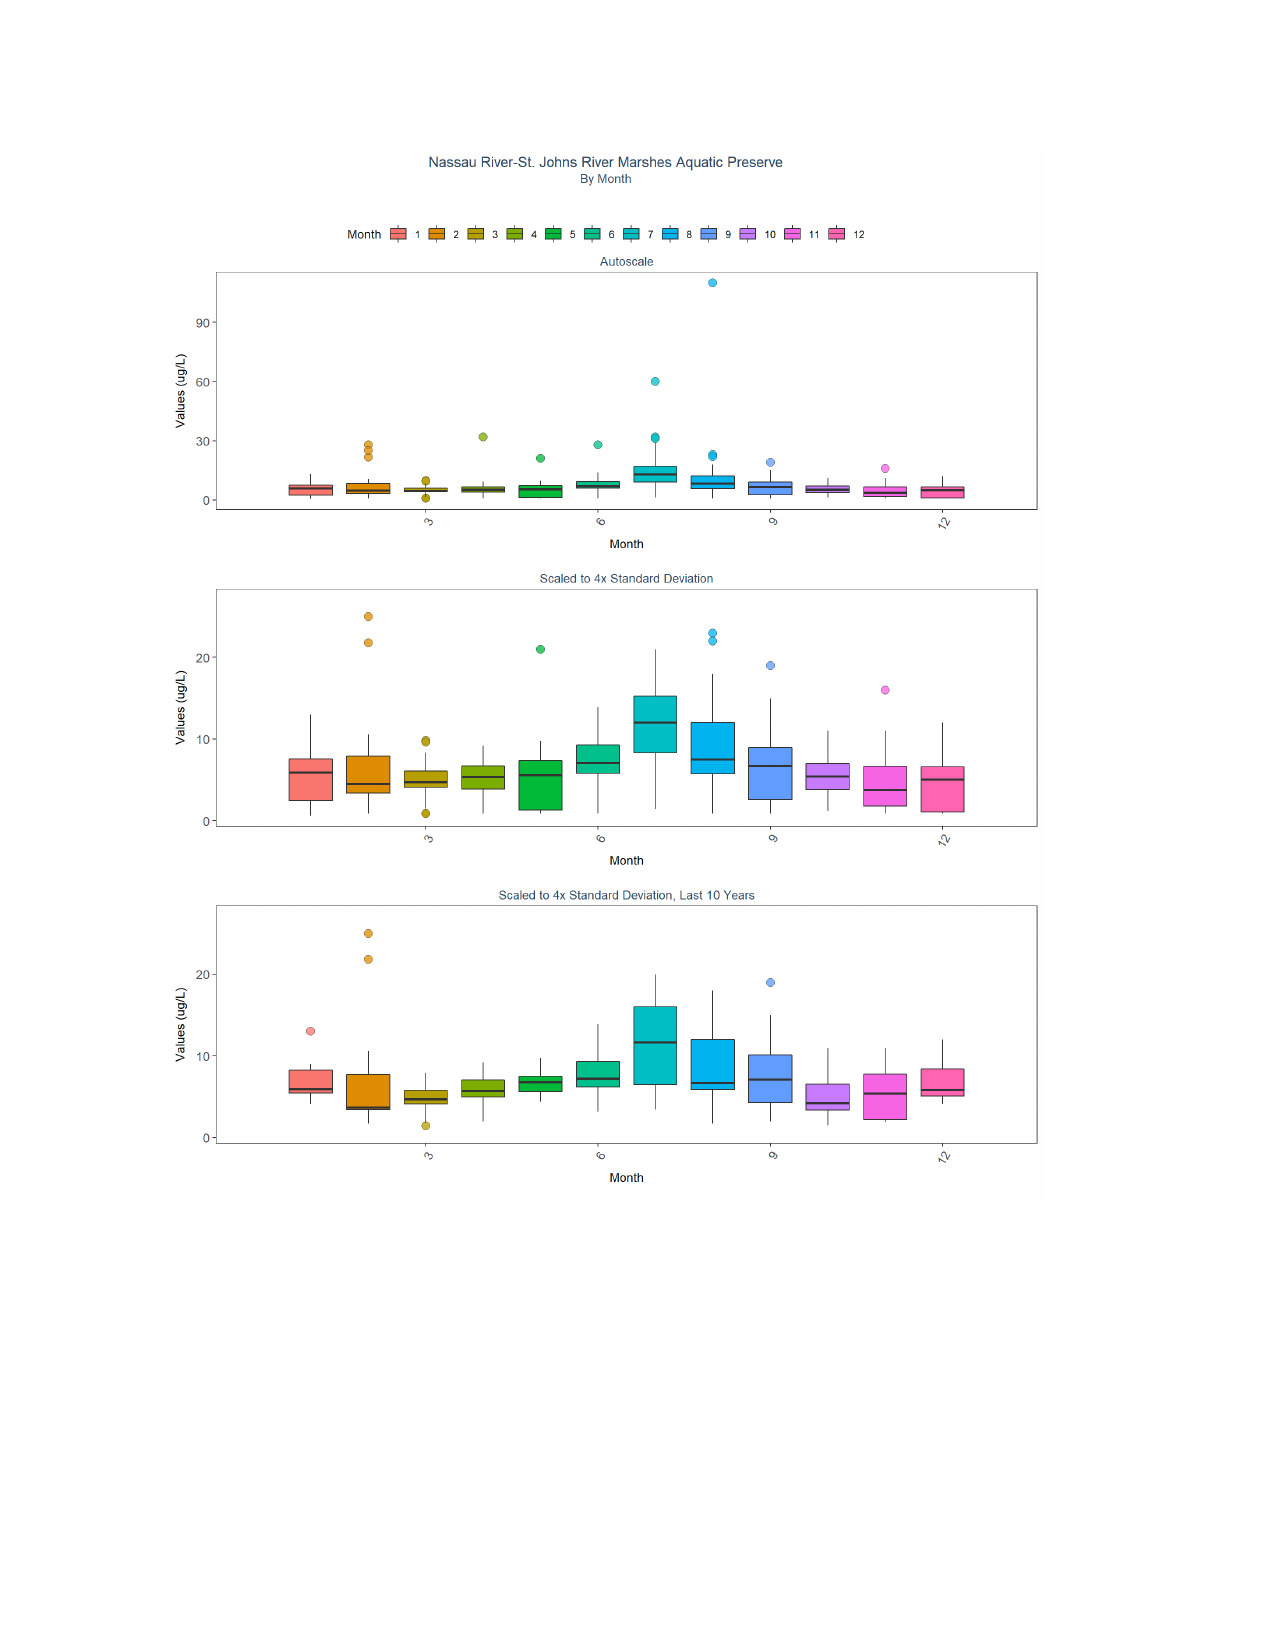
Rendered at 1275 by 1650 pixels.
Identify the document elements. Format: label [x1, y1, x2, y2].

picture [168, 150, 1044, 1200]
